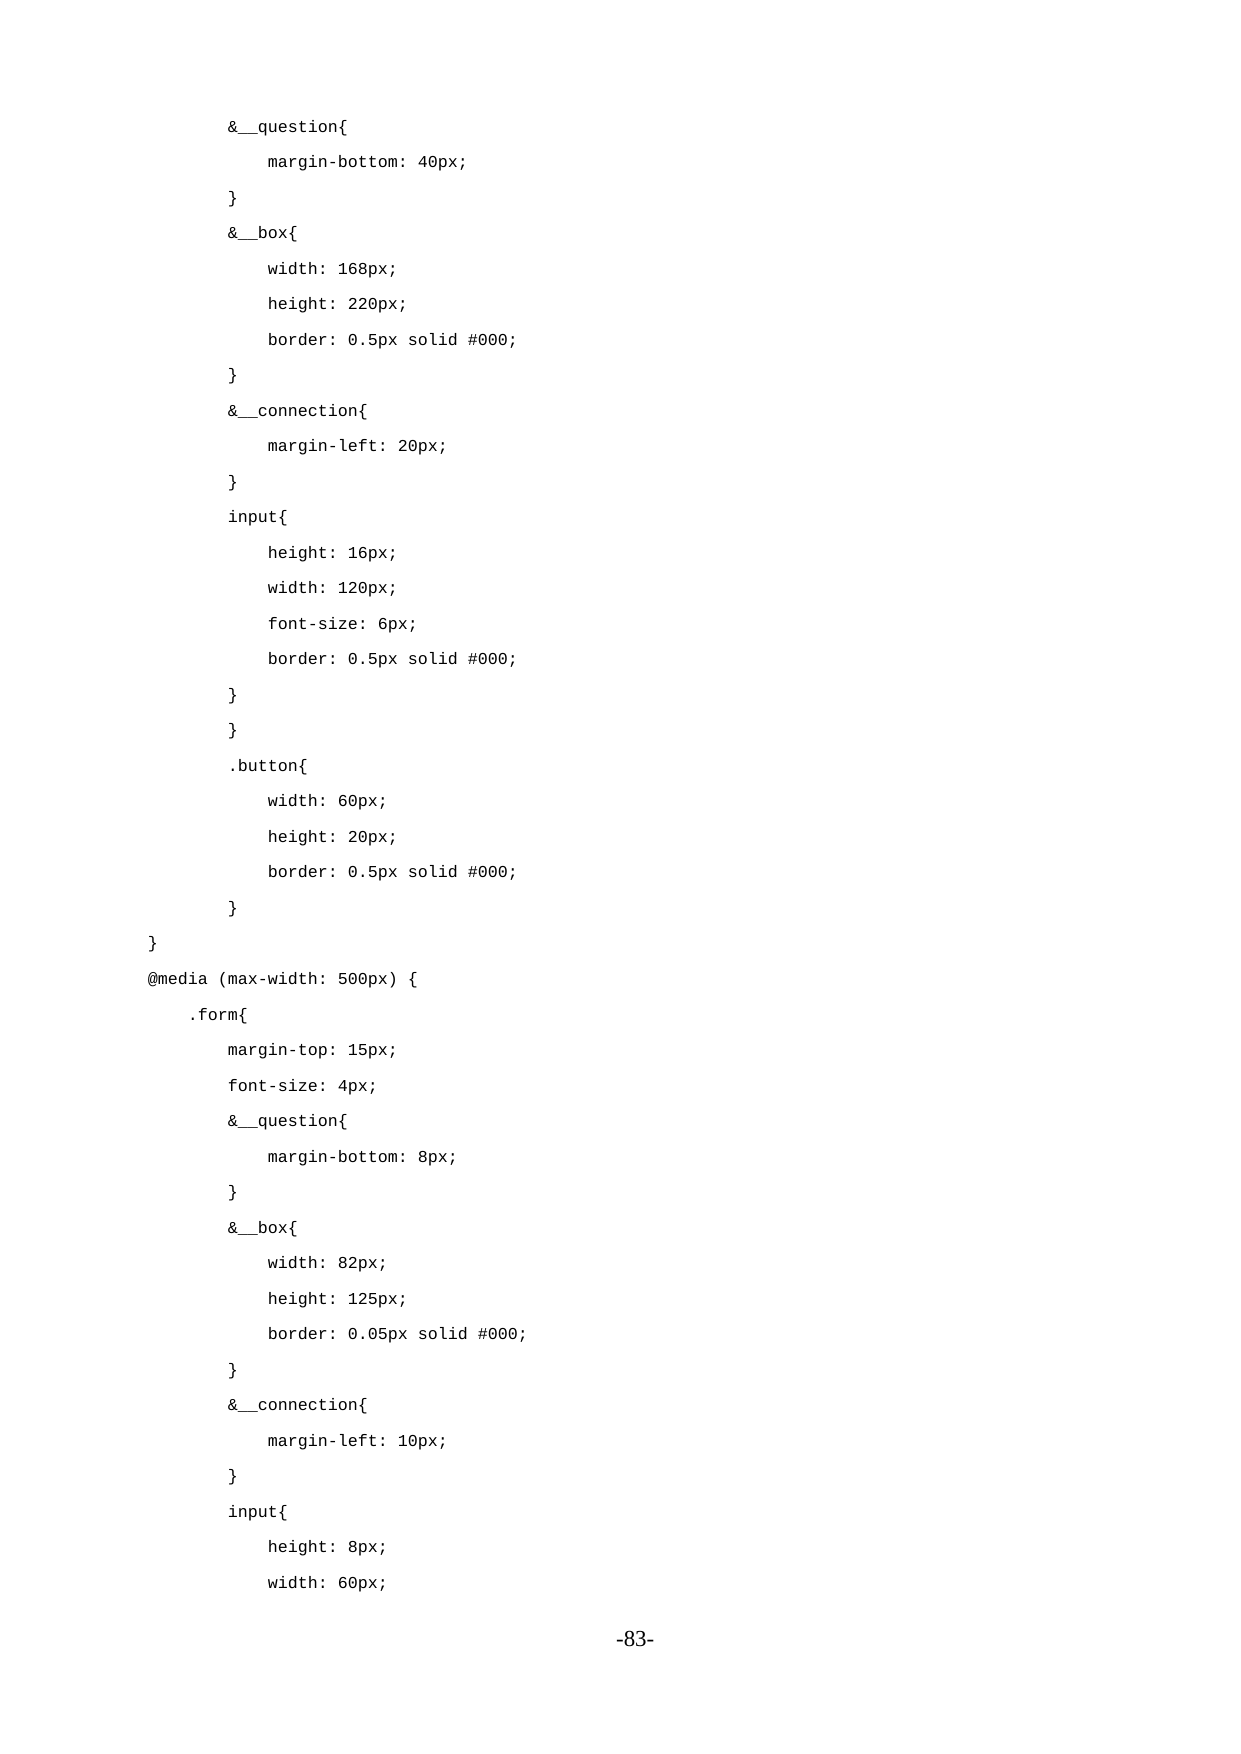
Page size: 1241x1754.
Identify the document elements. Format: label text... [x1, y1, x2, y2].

text height: 220px; [148, 296, 1122, 314]
text border: 0.5px solid #000; [148, 651, 1122, 670]
text width: 60px; [148, 1574, 1122, 1593]
text height: 16px; [148, 544, 1122, 563]
text width: 168px; [148, 260, 1122, 279]
text &__box{ [148, 1219, 1122, 1238]
text margin-left: 20px; [148, 438, 1122, 457]
text } [148, 1468, 1122, 1487]
text .button{ [148, 757, 1122, 776]
text &__box{ [148, 225, 1122, 243]
text height: 8px; [148, 1539, 1122, 1558]
text @media (max-width: 500px) { [148, 971, 1122, 989]
text margin-bottom: 8px; [148, 1148, 1122, 1167]
text border: 0.5px solid #000; [148, 331, 1122, 350]
text height: 125px; [148, 1290, 1122, 1309]
text &__connection{ [148, 1397, 1122, 1416]
text .form{ [148, 1006, 1122, 1025]
text height: 20px; [148, 828, 1122, 847]
text } [148, 722, 1122, 741]
text &__question{ [148, 118, 1122, 137]
text border: 0.05px solid #000; [148, 1326, 1122, 1345]
text } [148, 367, 1122, 386]
text width: 120px; [148, 580, 1122, 599]
text input{ [148, 1503, 1122, 1522]
text } [148, 1184, 1122, 1203]
text margin-bottom: 40px; [148, 154, 1122, 172]
text margin-top: 15px; [148, 1042, 1122, 1061]
text font-size: 4px; [148, 1077, 1122, 1096]
text } [148, 686, 1122, 705]
text } [148, 899, 1122, 918]
text font-size: 6px; [148, 615, 1122, 634]
text } [148, 473, 1122, 492]
text width: 60px; [148, 793, 1122, 812]
text } [148, 935, 1122, 954]
text width: 82px; [148, 1255, 1122, 1274]
text } [148, 1361, 1122, 1380]
text margin-left: 10px; [148, 1432, 1122, 1451]
text &__connection{ [148, 402, 1122, 421]
text } [148, 189, 1122, 208]
text border: 0.5px solid #000; [148, 864, 1122, 883]
text &__question{ [148, 1113, 1122, 1132]
text input{ [148, 509, 1122, 528]
